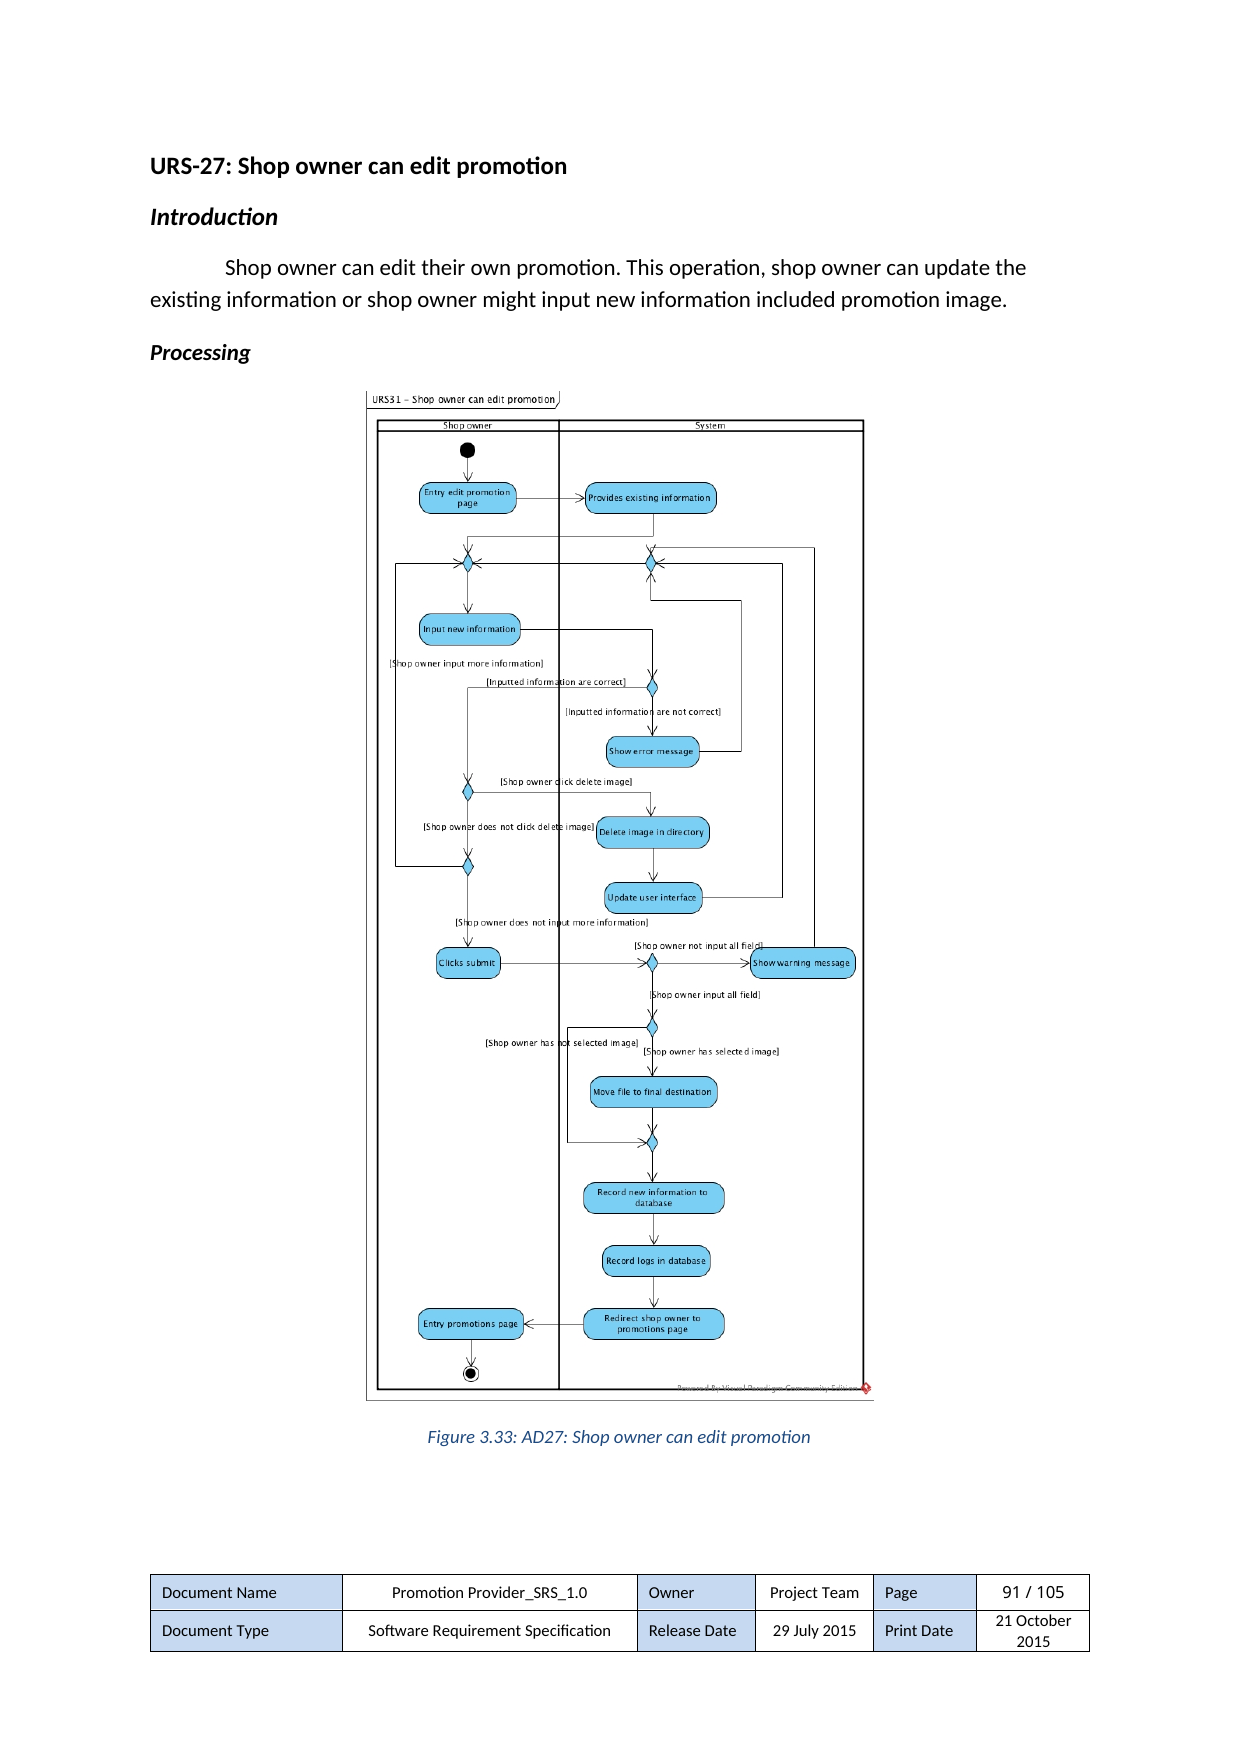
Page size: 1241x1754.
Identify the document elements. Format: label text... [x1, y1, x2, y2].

text URS-27: Shop owner can edit promotion [150, 150, 1090, 181]
text Shop owner can edit their own promotion. This operation, shop owner can update the existing information or shop owner might input new information included promotion image. [150, 253, 1090, 313]
text Processing [150, 338, 1090, 366]
text Figure 3.33: AD27: Shop owner can edit promotion [150, 1425, 1090, 1448]
text Introduction [150, 201, 1090, 232]
picture [366, 391, 874, 1401]
